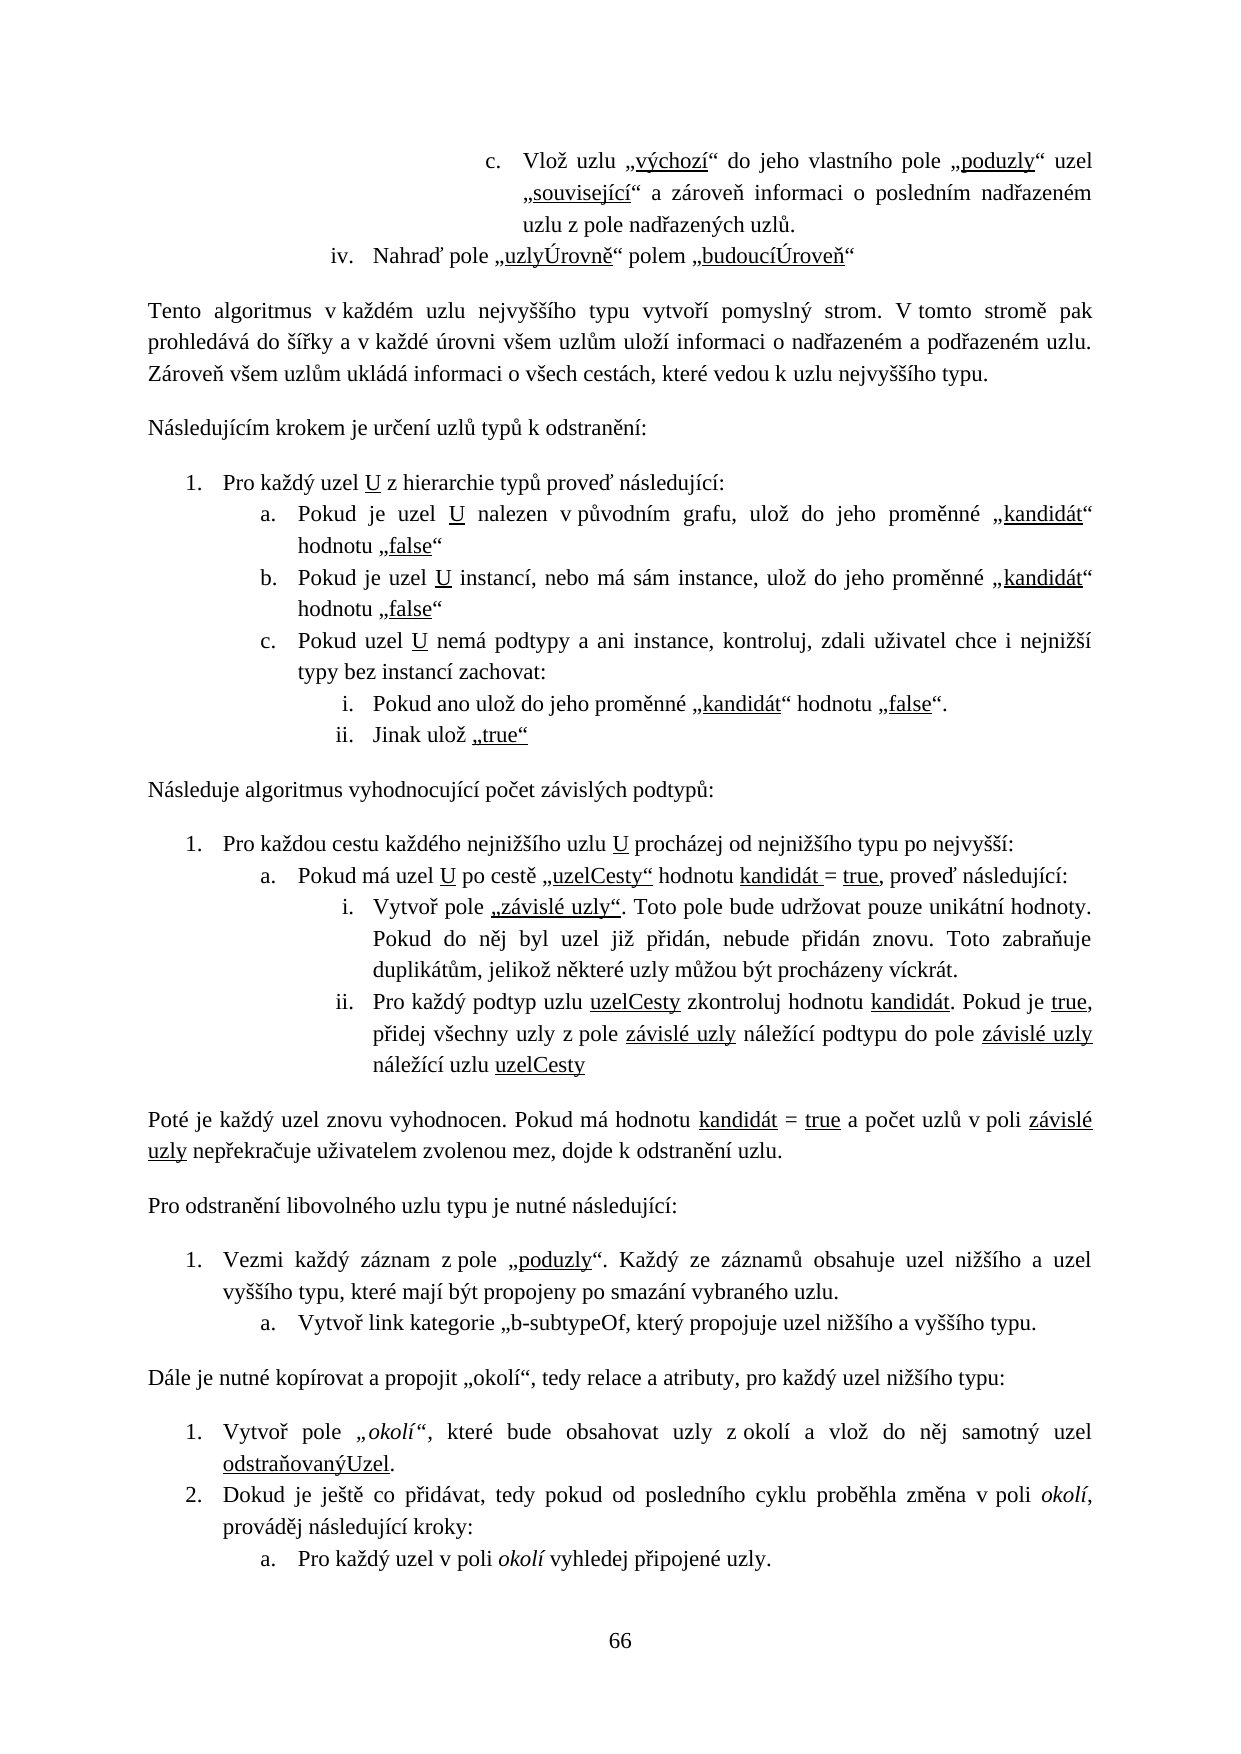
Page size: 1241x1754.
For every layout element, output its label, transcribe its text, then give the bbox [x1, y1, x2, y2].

list Pro každý podtyp uzlu uzelCesty zkontroluj hodnotu kandidát. Pokud je true, přidej všechny uzly z pole závislé uzly náležící podtypu do pole závislé uzly náležící uzlu uzelCesty [354, 988, 1093, 1078]
list Jinak ulož „true“ [354, 721, 1093, 748]
list Vlož uzlu „výchozí“ do jeho vlastního pole „poduzly“ uzel „související“ a zároveň informaci o posledním nadřazeném uzlu z pole nadřazených uzlů. [485, 148, 1093, 237]
text Pro odstranění libovolného uzlu typu je nutné následující: [148, 1192, 1093, 1218]
list Pokud uzel U nemá podtypy a ani instance, kontroluj, zdali uživatel chce i nejnižší typy bez instancí zachovat: [260, 627, 1093, 684]
list Nahraď pole „uzlyÚrovně“ polem „budoucíÚroveň“ [354, 242, 1093, 269]
text Tento algoritmus v každém uzlu nejvyššího typu vytvoří pomyslný strom. V tomto stromě pak prohledává do šířky a v každé úrovni všem uzlům uloží informaci o nadřazeném a podřazeném uzlu. Zároveň všem uzlům ukládá informaci o všech cestách, které vedou k uzlu nejvyššího typu. [148, 297, 1093, 386]
text Poté je každý uzel znovu vyhodnocen. Pokud má hodnotu kandidát = true a počet uzlů v poli závislé uzly nepřekračuje uživatelem zvolenou mez, dojde k odstranění uzlu. [148, 1106, 1093, 1164]
list Vytvoř pole „závislé uzly“. Toto pole bude udržovat pouze unikátní hodnoty. Pokud do něj byl uzel již přidán, nebude přidán znovu. Toto zabraňuje duplikátům, jelikož některé uzly můžou být procházeny víckrát. [354, 893, 1093, 983]
list Vytvoř link kategorie „b-subtypeOf, který propojuje uzel nižšího a vyššího typu. [260, 1309, 1093, 1336]
text Dále je nutné kopírovat a propojit „okolí“, tedy relace a atributy, pro každý uzel nižšího typu: [148, 1364, 1093, 1390]
list Pokud má uzel U po cestě „uzelCesty“ hodnotu kandidát = true, proveď následující: [260, 862, 1093, 888]
list Dokud je ještě co přidávat, tedy pokud od posledního cyklu proběhla změna v poli okolí, prováděj následující kroky: [185, 1481, 1093, 1539]
list Pro každý uzel v poli okolí vyhledej připojené uzly. [260, 1544, 1093, 1571]
list Pro každý uzel U z hierarchie typů proveď následující: [185, 469, 1093, 495]
list Pokud je uzel U instancí, nebo má sám instance, ulož do jeho proměnné „kandidát“ hodnotu „false“ [260, 563, 1093, 621]
list Pokud ano ulož do jeho proměnné „kandidát“ hodnotu „false“. [354, 690, 1093, 716]
text Následuje algoritmus vyhodnocující počet závislých podtypů: [148, 776, 1093, 802]
list Pokud je uzel U nalezen v původním grafu, ulož do jeho proměnné „kandidát“ hodnotu „false“ [260, 500, 1093, 558]
list Vezmi každý záznam z pole „poduzly“. Každý ze záznamů obsahuje uzel nižšího a uzel vyššího typu, které mají být propojeny po smazání vybraného uzlu. [185, 1246, 1093, 1304]
list Pro každou cestu každého nejnižšího uzlu U procházej od nejnižšího typu po nejvyšší: [185, 830, 1093, 857]
list Vytvoř pole „okolí“, které bude obsahovat uzly z okolí a vlož do něj samotný uzel odstraňovanýUzel. [185, 1418, 1093, 1476]
text Následujícím krokem je určení uzlů typů k odstranění: [148, 414, 1093, 441]
